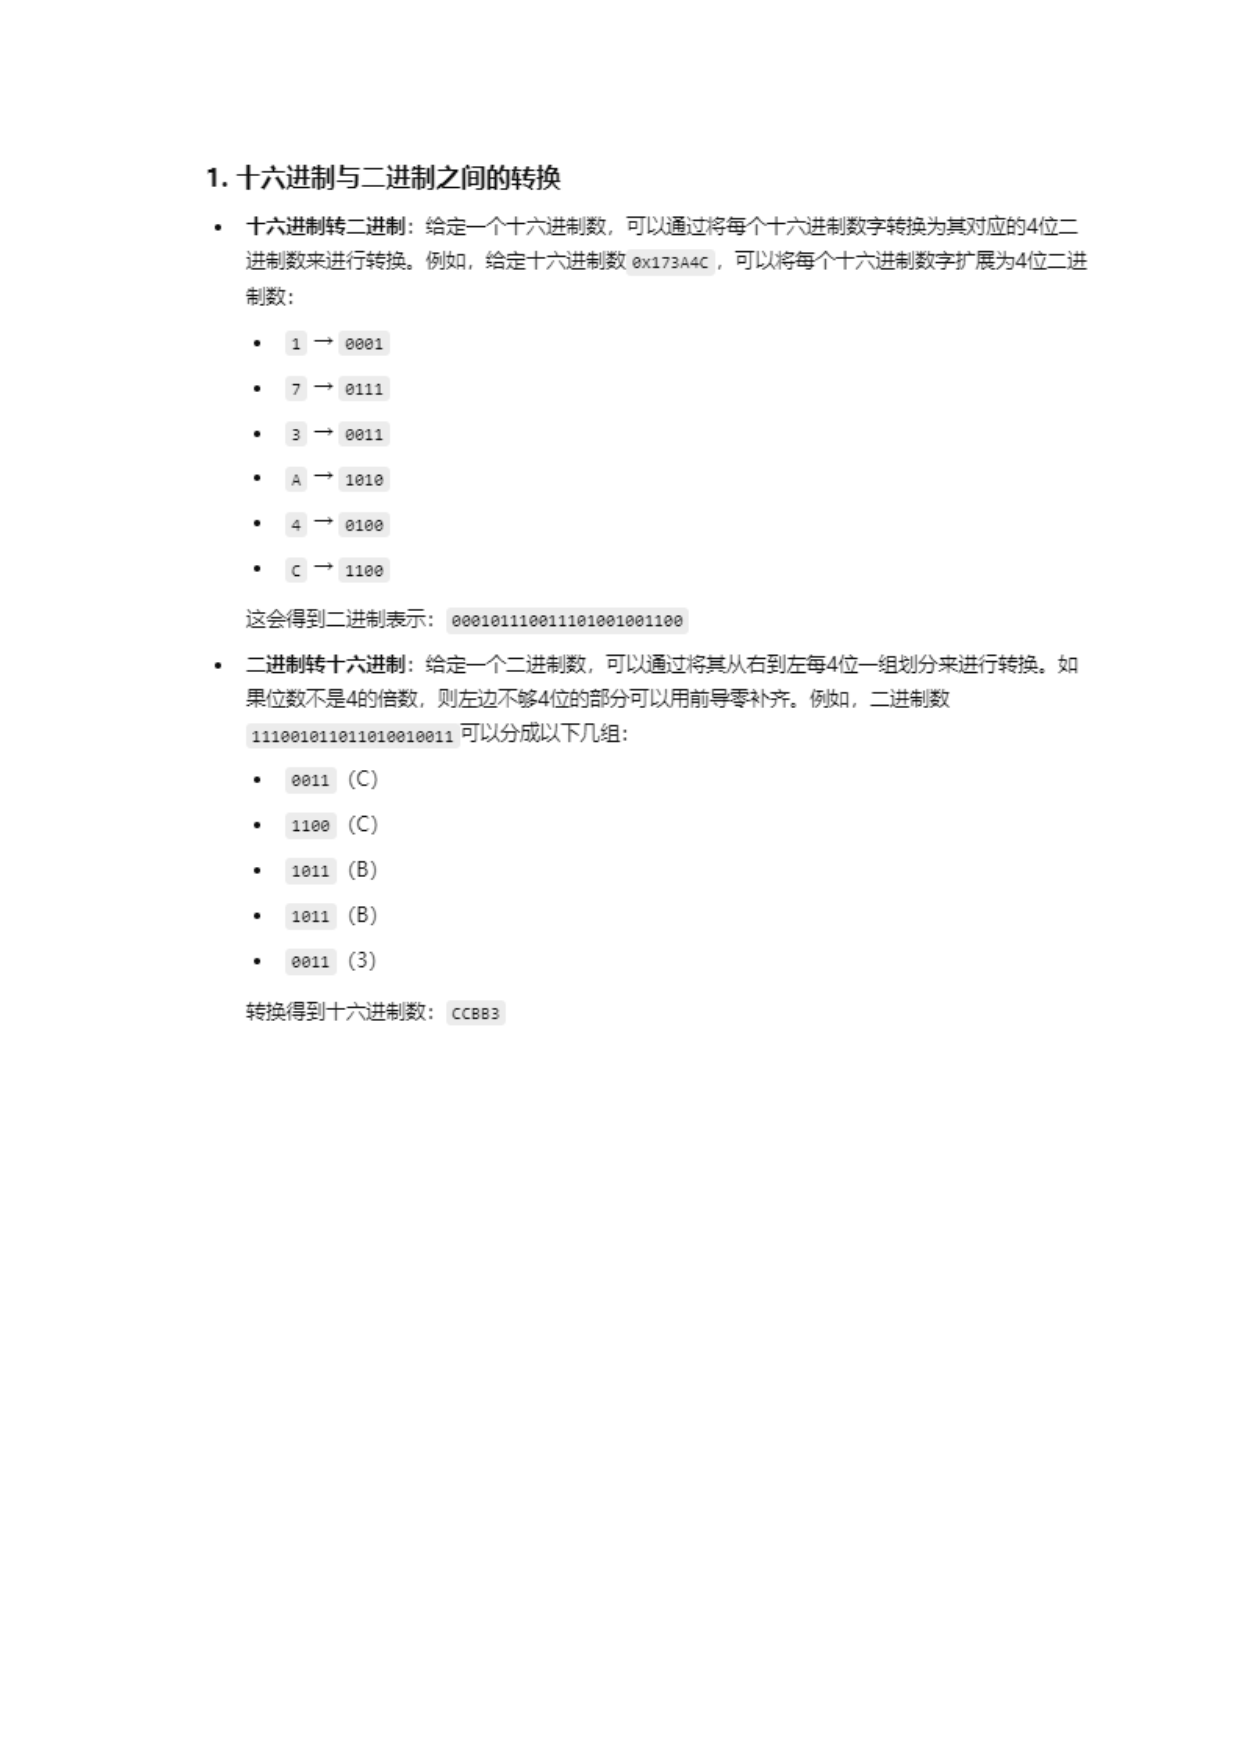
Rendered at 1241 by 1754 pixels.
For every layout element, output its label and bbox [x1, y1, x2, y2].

picture [187, 151, 1144, 1035]
